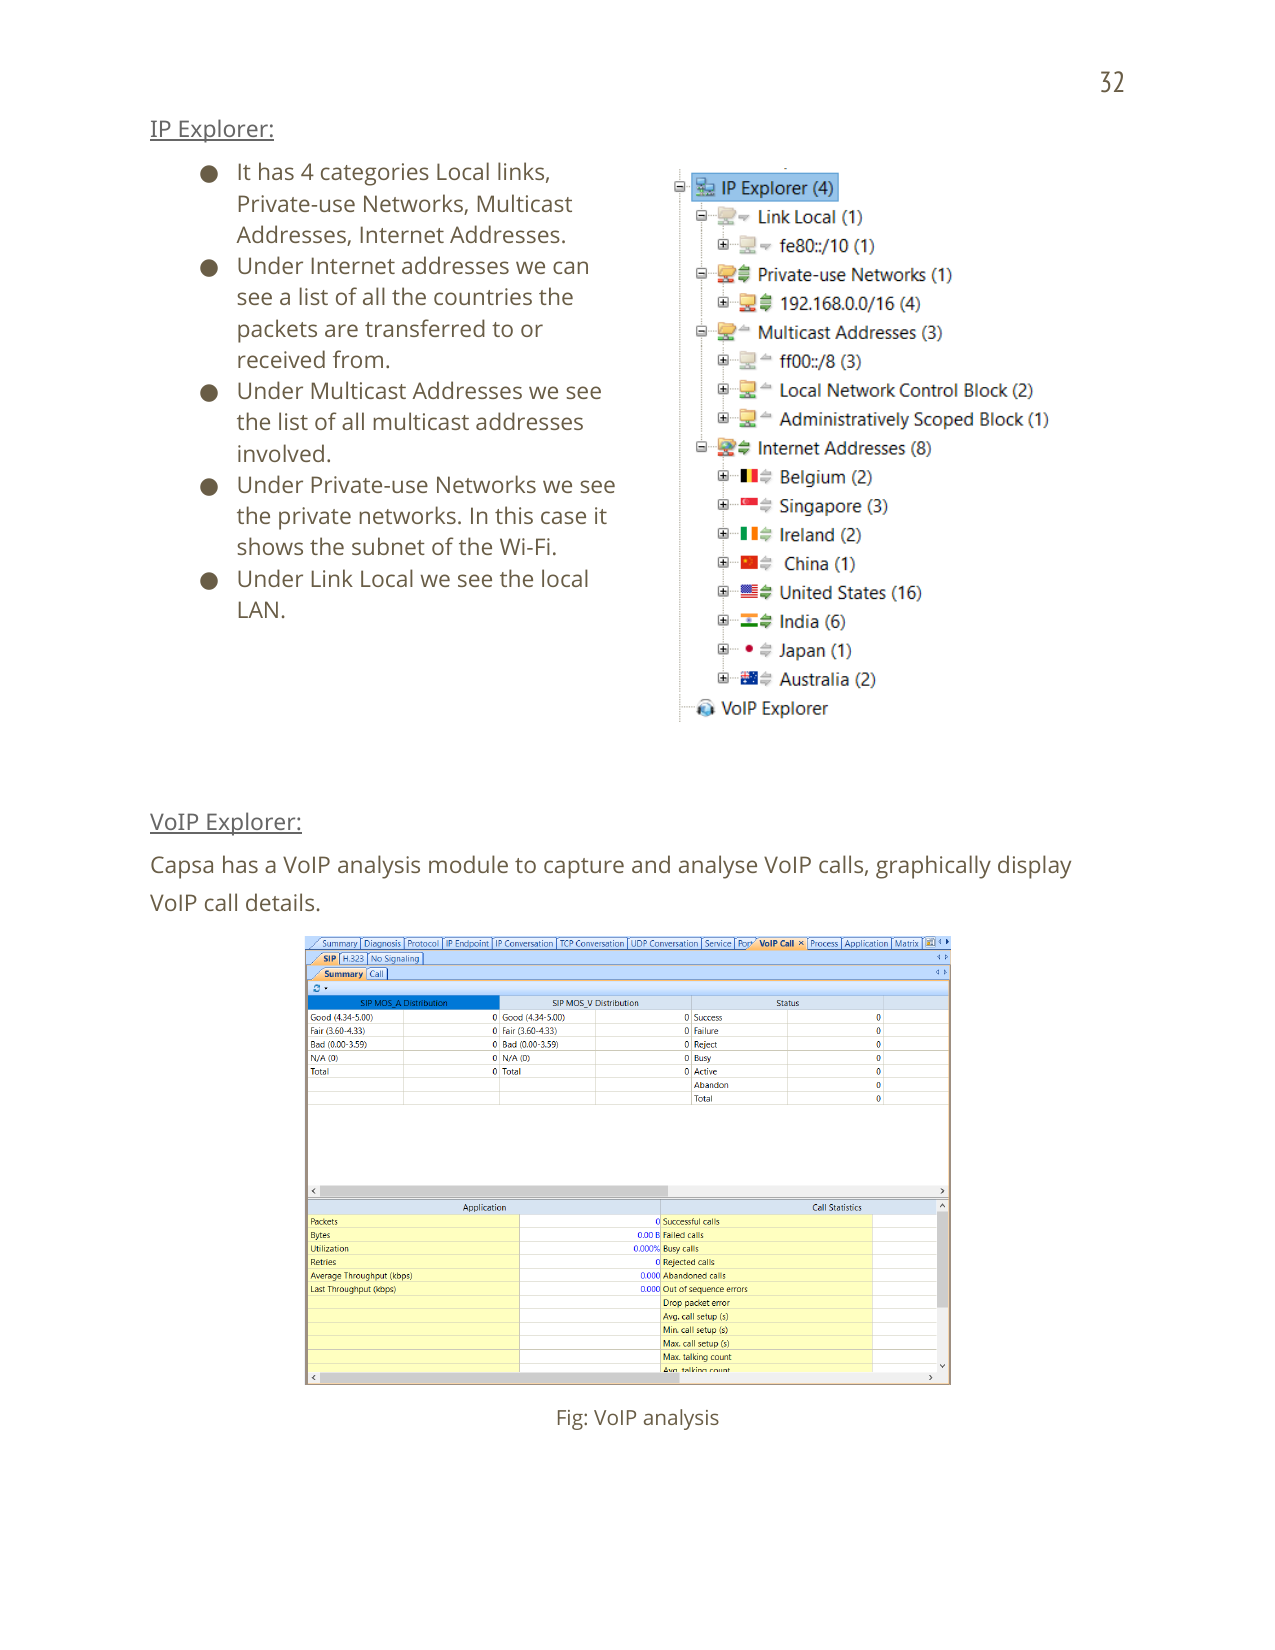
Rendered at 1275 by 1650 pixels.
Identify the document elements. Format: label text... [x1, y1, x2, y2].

text Fig: VoIP analysis [150, 1403, 1125, 1432]
picture [672, 168, 1065, 722]
table_header [640, 146, 1125, 737]
picture [304, 936, 951, 1385]
text Capsa has a VoIP analysis module to capture and analyse VoIP calls, graphically display VoIP call details. [150, 849, 1125, 918]
table_header It has 4 categories Local links, Private-use Networks, Multicast Addresses, Internet Addresses. Under Internet addresses we can see a list of all the countries the packets are transferred to or received from. Under Multicast Addresses we see the list of all multicast addresses involved. Under Private-use Networks we see the private networks. In this case it shows the subnet of the Wi-Fi. Under Link Local we see the local LAN. [152, 146, 638, 737]
subtitle VoIP Explorer: [150, 806, 1125, 837]
subtitle IP Explorer: [150, 112, 1125, 144]
